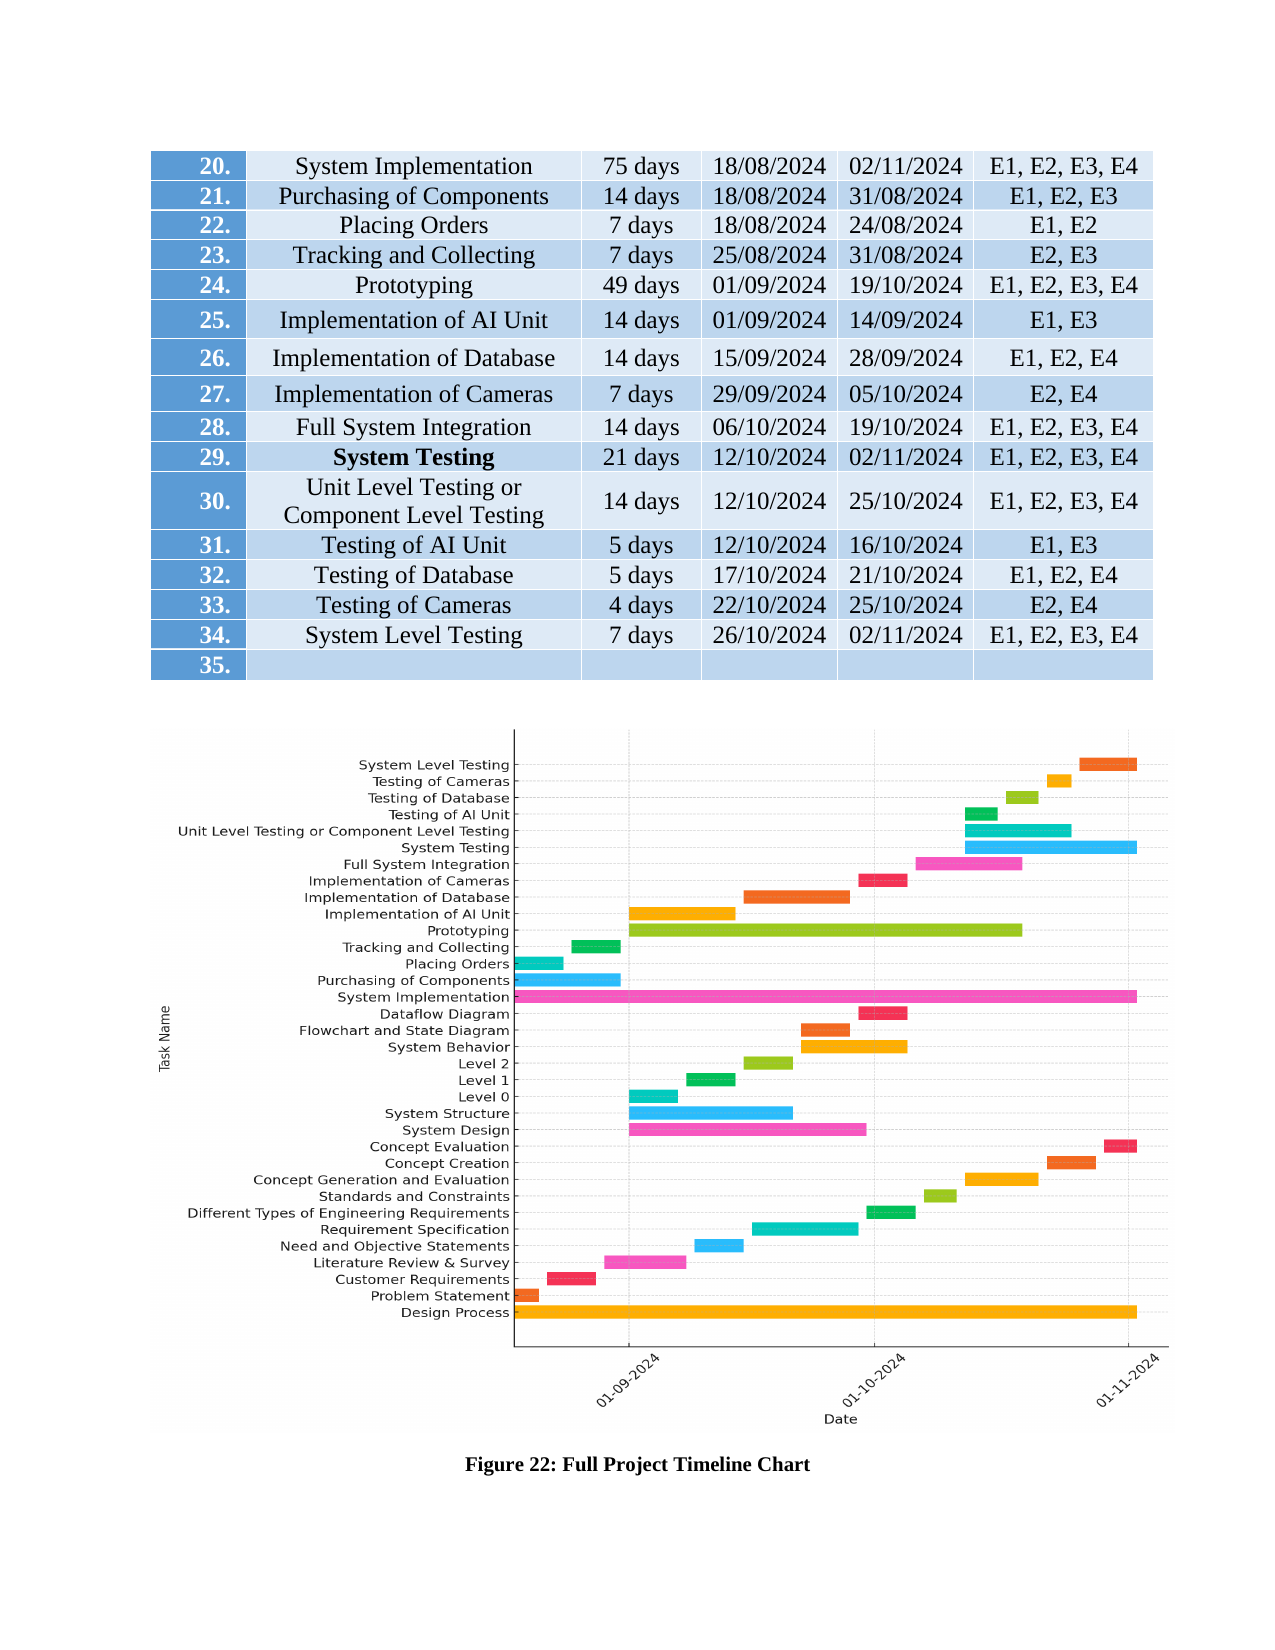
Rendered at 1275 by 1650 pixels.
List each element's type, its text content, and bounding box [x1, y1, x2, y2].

table_cell [151, 412, 246, 441]
table_cell 18/08/2024 [702, 181, 837, 209]
table_cell 75 days [582, 151, 701, 180]
table_cell [151, 472, 246, 529]
table_cell [151, 560, 246, 589]
table_cell System Implementation [247, 151, 581, 180]
table_cell [151, 590, 246, 619]
table_cell 7 days [582, 620, 701, 648]
table_cell 14 days [582, 339, 701, 375]
table_cell E1, E2, E4 [974, 339, 1153, 375]
table_cell 12/10/2024 [702, 472, 837, 529]
table_cell [151, 339, 246, 375]
table_cell E1, E2, E4 [974, 560, 1153, 589]
table_cell 01/09/2024 [702, 300, 837, 338]
table_cell E1, E2, E3, E4 [974, 270, 1153, 299]
table_cell Placing Orders [247, 211, 581, 239]
table_cell 14/09/2024 [838, 300, 973, 338]
table_cell [247, 650, 581, 680]
table_cell 14 days [582, 412, 701, 441]
table_cell 29/09/2024 [702, 376, 837, 411]
table_cell 01/09/2024 [702, 270, 837, 299]
table_cell 7 days [582, 211, 701, 239]
table_cell Tracking and Collecting [247, 240, 581, 269]
table_cell [151, 300, 246, 338]
table_cell 02/11/2024 [838, 151, 973, 180]
table_cell 22/10/2024 [702, 590, 837, 619]
table_cell 12/10/2024 [702, 442, 837, 471]
table_cell 06/10/2024 [702, 412, 837, 441]
table_cell 05/10/2024 [838, 376, 973, 411]
table_cell 25/10/2024 [838, 590, 973, 619]
table_cell 19/10/2024 [838, 270, 973, 299]
table_cell [151, 620, 246, 648]
table_cell Full System Integration [247, 412, 581, 441]
table_cell Implementation of Cameras [247, 376, 581, 411]
table_cell Testing of AI Unit [247, 530, 581, 559]
table_cell E2, E3 [974, 240, 1153, 269]
table_cell 19/10/2024 [838, 412, 973, 441]
table_cell E2, E4 [974, 590, 1153, 619]
table_cell 14 days [582, 300, 701, 338]
table_cell 14 days [582, 472, 701, 529]
table_cell 16/10/2024 [838, 530, 973, 559]
table_cell [838, 650, 973, 680]
picture [150, 728, 1175, 1433]
table_cell 14 days [582, 181, 701, 209]
table_cell Purchasing of Components [247, 181, 581, 209]
table_cell [151, 270, 246, 299]
table_cell 7 days [582, 376, 701, 411]
table_cell E2, E4 [974, 376, 1153, 411]
table_cell [151, 211, 246, 239]
table_cell [151, 181, 246, 209]
table_cell 31/08/2024 [838, 240, 973, 269]
table_cell 25/08/2024 [702, 240, 837, 269]
table_cell 17/10/2024 [702, 560, 837, 589]
table_cell 26/10/2024 [702, 620, 837, 648]
table_cell [151, 376, 246, 411]
table_cell 02/11/2024 [838, 620, 973, 648]
table_cell Implementation of Database [247, 339, 581, 375]
table_cell 21 days [582, 442, 701, 471]
table_cell 12/10/2024 [702, 530, 837, 559]
table_cell E1, E3 [974, 300, 1153, 338]
table_cell Implementation of AI Unit [247, 300, 581, 338]
table_cell [151, 442, 246, 471]
table_cell [702, 650, 837, 680]
table_cell [151, 151, 246, 180]
table_cell E1, E2, E3 [974, 181, 1153, 209]
table_cell [582, 650, 701, 680]
table_cell Testing of Database [247, 560, 581, 589]
table_cell Unit Level Testing or Component Level Testing [247, 472, 581, 529]
table_cell Prototyping [247, 270, 581, 299]
table_cell 49 days [582, 270, 701, 299]
table_cell System Level Testing [247, 620, 581, 648]
table_cell 5 days [582, 530, 701, 559]
table_cell [974, 650, 1153, 680]
table_cell 31/08/2024 [838, 181, 973, 209]
text Figure 22: Full Project Timeline Chart [150, 1452, 1125, 1476]
table_cell E1, E3 [974, 530, 1153, 559]
table_cell E1, E2, E3, E4 [974, 151, 1153, 180]
table_cell 28/09/2024 [838, 339, 973, 375]
table_cell 7 days [582, 240, 701, 269]
table_cell 4 days [582, 590, 701, 619]
table_cell [151, 240, 246, 269]
table_cell 5 days [582, 560, 701, 589]
table_cell [151, 530, 246, 559]
table_cell 18/08/2024 [702, 151, 837, 180]
table_cell 25/10/2024 [838, 472, 973, 529]
table_cell 24/08/2024 [838, 211, 973, 239]
table_cell 15/09/2024 [702, 339, 837, 375]
table_cell E1, E2 [974, 211, 1153, 239]
table_cell Testing of Cameras [247, 590, 581, 619]
table_cell E1, E2, E3, E4 [974, 472, 1153, 529]
table_cell E1, E2, E3, E4 [974, 442, 1153, 471]
table_cell E1, E2, E3, E4 [974, 620, 1153, 648]
table_cell 21/10/2024 [838, 560, 973, 589]
table_cell System Testing [247, 442, 581, 471]
table_cell [151, 650, 246, 680]
table_cell 02/11/2024 [838, 442, 973, 471]
table_cell 18/08/2024 [702, 211, 837, 239]
table_cell E1, E2, E3, E4 [974, 412, 1153, 441]
